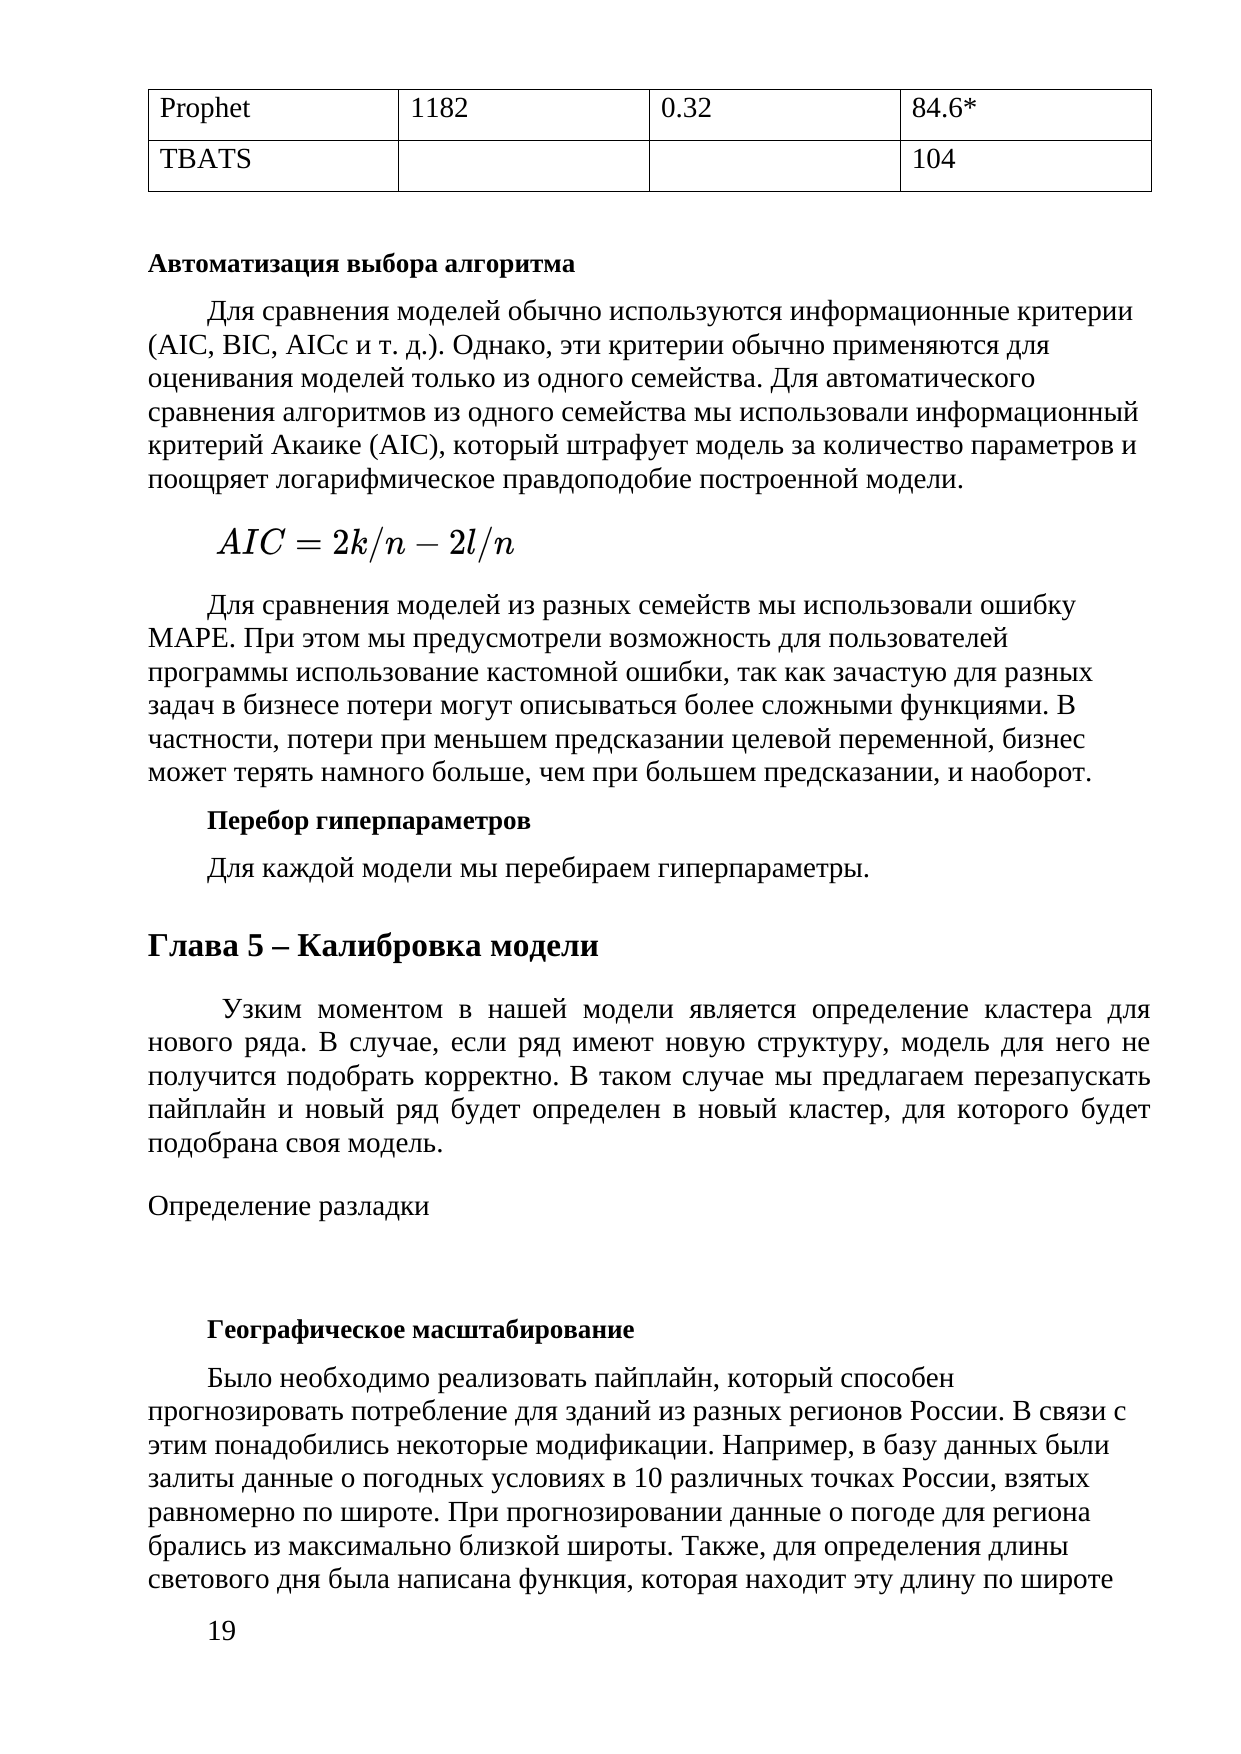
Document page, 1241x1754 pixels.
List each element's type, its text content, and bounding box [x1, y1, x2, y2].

table_cell Prophet [149, 90, 398, 140]
text Для сравнения моделей обычно используются информационные критерии (AIC, BIC, AICc и т. д.). Однако, эти критерии обычно применяются для оценивания моделей только из одного семейства. Для автоматического сравнения алгоритмов из одного семейства мы использовали информационный критерий Акаике (AIC), который штрафует модель за количество параметров и поощряет логарифмическое правдоподобие построенной модели. [148, 293, 1152, 494]
table_cell 0.32 [650, 90, 900, 140]
text Определение разладки [148, 1188, 1152, 1221]
picture [206, 510, 527, 572]
text Узким моментом в нашей модели является определение кластера для нового ряда. В случае, если ряд имеют новую структуру, модель для него не получится подобрать корректно. В таком случае мы предлагаем перезапускать пайплайн и новый ряд будет определен в новый кластер, для которого будет подобрана своя модель. [148, 991, 1152, 1159]
table_cell [399, 141, 649, 191]
table_cell 104 [901, 141, 1151, 191]
text Для сравнения моделей из разных семейств мы использовали ошибку MAPE. При этом мы предусмотрели возможность для пользователей программы использование кастомной ошибки, так как зачастую для разных задач в бизнесе потери могут описываться более сложными функциями. В частности, потери при меньшем предсказании целевой переменной, бизнес может терять намного больше, чем при большем предсказании, и наоборот. [148, 587, 1152, 788]
subtitle Автоматизация выбора алгоритма [148, 247, 1152, 278]
table_cell 1182 [399, 90, 649, 140]
text Для каждой модели мы перебираем гиперпараметры. [148, 850, 1152, 884]
subtitle Глава 5 – Калибровка модели [148, 926, 1152, 964]
subtitle Географическое масштабирование [148, 1313, 1152, 1344]
table_cell 84.6* [901, 90, 1151, 140]
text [148, 1360, 1152, 1595]
table_cell [650, 141, 900, 191]
table_cell TBATS [149, 141, 398, 191]
subtitle Перебор гиперпараметров [148, 804, 1152, 835]
